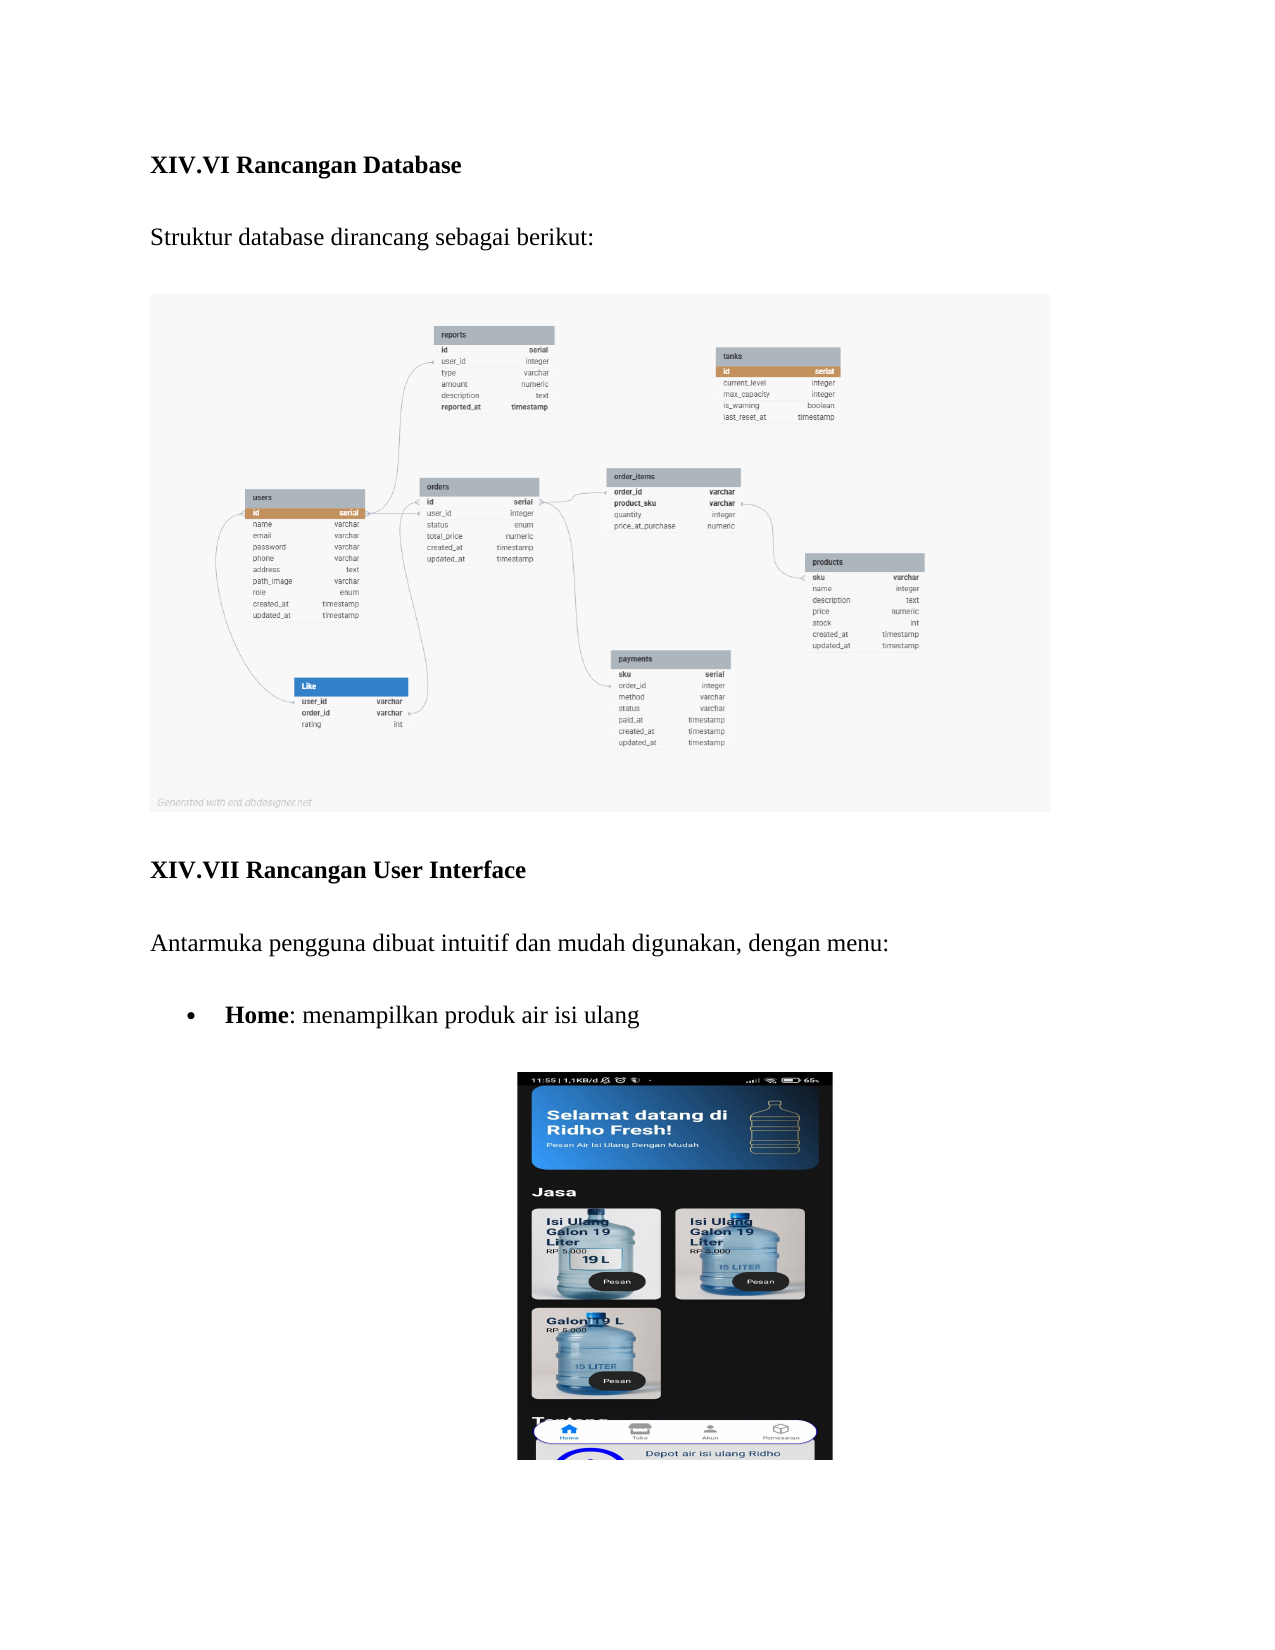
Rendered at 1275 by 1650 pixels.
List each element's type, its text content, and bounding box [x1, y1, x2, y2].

picture [517, 1072, 833, 1460]
subtitle XIV.VI Rancangan Database [150, 150, 1125, 179]
text Antarmuka pengguna dibuat intuitif dan mudah digunakan, dengan menu: [150, 928, 1125, 957]
picture [150, 294, 1050, 812]
text Struktur database dirancang sebagai berikut: [150, 222, 1125, 251]
list Home: menampilkan produk air isi ulang [187, 1000, 1125, 1029]
subtitle XIV.VII Rancangan User Interface [150, 856, 1125, 884]
